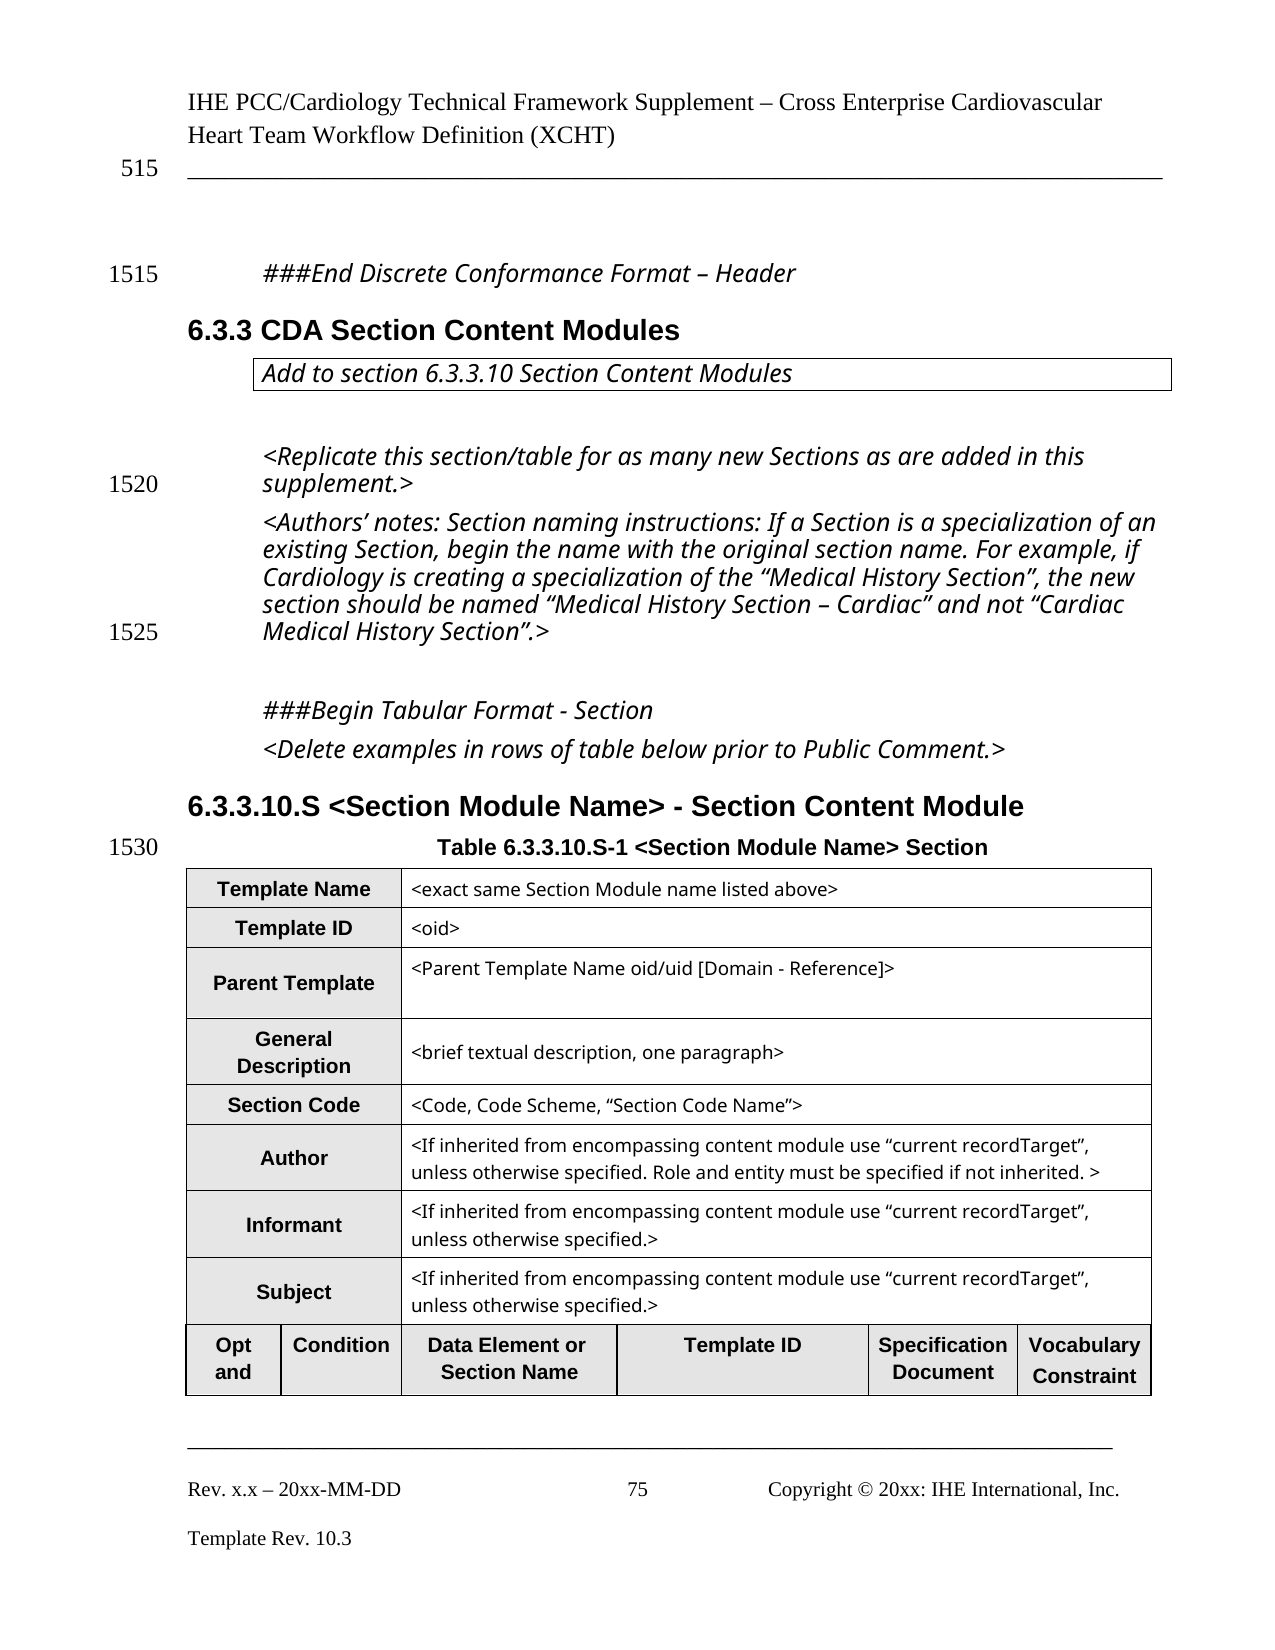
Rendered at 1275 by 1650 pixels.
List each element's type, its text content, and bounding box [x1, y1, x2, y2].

subtitle 6.3.3.10.S <Section Module Name> - Section Content Module [187, 789, 1162, 823]
table_header <exact same Section Module name listed above> [402, 869, 1151, 907]
table_cell <oid> [402, 908, 1151, 947]
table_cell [1018, 1325, 1150, 1394]
table_cell <If inherited from encompassing content module use “current recordTarget”, unless otherwise specified. Role and entity must be specified if not inherited. > [402, 1125, 1151, 1190]
text <Authors’ notes: Section naming instructions: If a Section is a specialization of an existing Section, begin the name with the original section name. For example, if Cardiology is creating a specialization of the “Medical History Section”, the new section should be named “Medical History Section – Cardiac” and not “Cardiac Medical History Section”.> [262, 510, 1162, 646]
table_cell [869, 1325, 1017, 1394]
table_cell Section Code [187, 1085, 401, 1124]
table_cell Condition [282, 1325, 401, 1394]
table_cell <Parent Template Name oid/uid [Domain - Reference]> [402, 948, 1151, 1017]
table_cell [402, 1325, 616, 1394]
table_cell Informant [187, 1191, 401, 1257]
table_cell Author [187, 1125, 401, 1190]
table_cell General Description [187, 1019, 401, 1084]
table_cell Template ID [187, 908, 401, 947]
table_cell <If inherited from encompassing content module use “current recordTarget”, unless otherwise specified.> [402, 1191, 1151, 1257]
text <Replicate this section/table for as many new Sections as are added in this supplement.> [262, 443, 1162, 498]
table_cell <brief textual description, one paragraph> [402, 1019, 1151, 1084]
text Add to section 6.3.3.10 Section Content Modules [254, 359, 1171, 390]
text <Delete examples in rows of table below prior to Public Comment.> [262, 737, 1162, 764]
table_header Template Name [187, 869, 401, 907]
table_cell <Code, Code Scheme, “Section Code Name”> [402, 1085, 1151, 1124]
table_cell <If inherited from encompassing content module use “current recordTarget”, unless otherwise specified.> [402, 1258, 1151, 1324]
table_cell Parent Template [187, 948, 401, 1017]
title Table 6.3.3.10.S-1 <Section Module Name> Section [262, 834, 1162, 861]
text ###End Discrete Conformance Format – Header [262, 261, 1162, 288]
text ###Begin Tabular Format - Section [262, 698, 1162, 725]
subtitle 6.3.3 CDA Section Content Modules [187, 313, 1162, 347]
table_cell Template ID [618, 1325, 868, 1394]
table_cell Subject [187, 1258, 401, 1324]
table_cell Opt and Card [187, 1325, 280, 1394]
